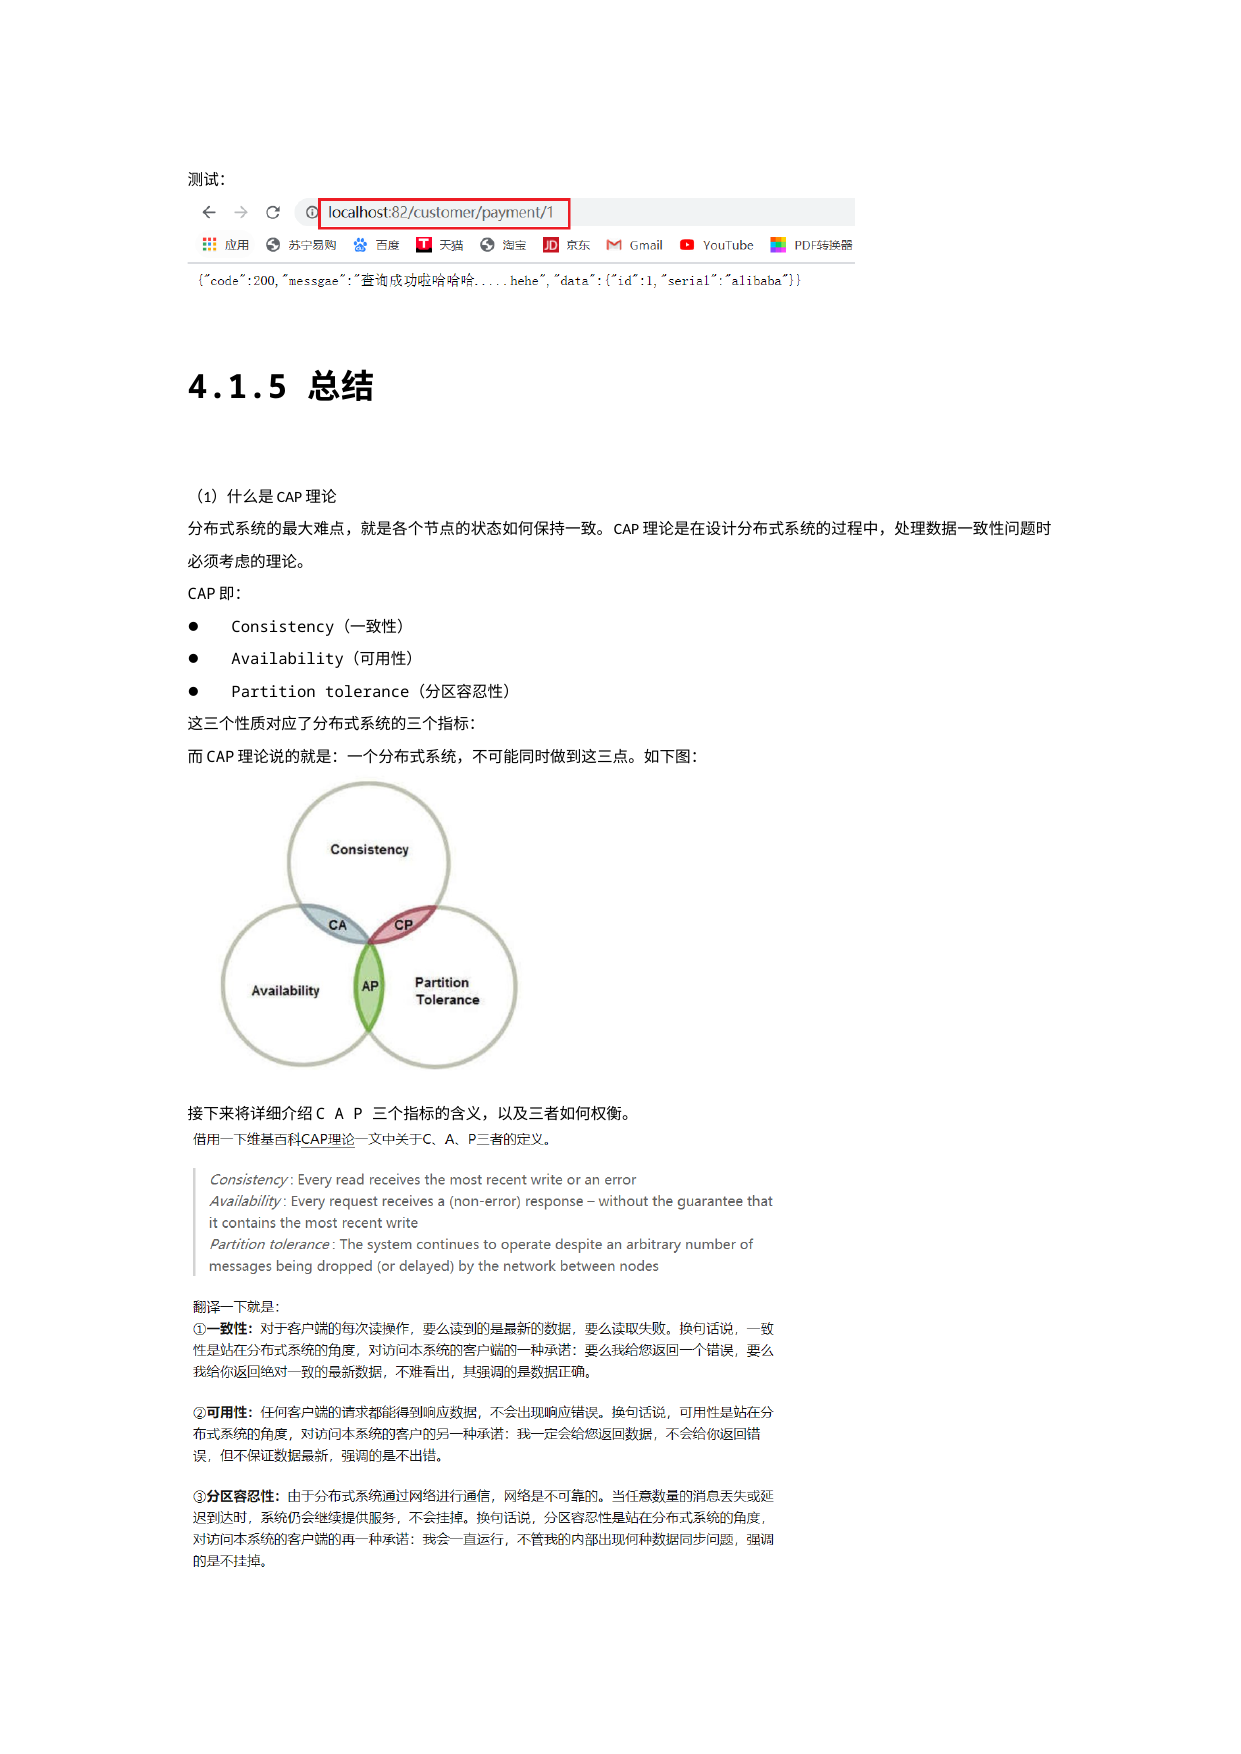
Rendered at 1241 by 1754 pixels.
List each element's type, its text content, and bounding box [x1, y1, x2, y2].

text 而CAP理论说的就是：一个分布式系统，不可能同时做到这三点。如下图： [187, 739, 1053, 771]
text 这三个性质对应了分布式系统的三个指标： [187, 706, 1053, 739]
text CAP即： [187, 576, 1053, 609]
picture [187, 1128, 808, 1574]
picture [187, 194, 855, 308]
text 接下来将详细介绍C A P 三个指标的含义，以及三者如何权衡。 [187, 1096, 1053, 1129]
text 测试： [187, 162, 1053, 194]
list Partition tolerance（分区容忍性） [187, 674, 1053, 706]
list Consistency（一致性） [187, 609, 1053, 641]
subtitle 4.1.5 总结 [187, 352, 1053, 417]
list Availability（可用性） [187, 641, 1053, 674]
text （1）什么是CAP理论 [187, 479, 1053, 511]
picture [187, 771, 581, 1077]
text 分布式系统的最大难点，就是各个节点的状态如何保持一致。CAP理论是在设计分布式系统的过程中，处理数据一致性问题时必须考虑的理论。 [187, 511, 1053, 576]
